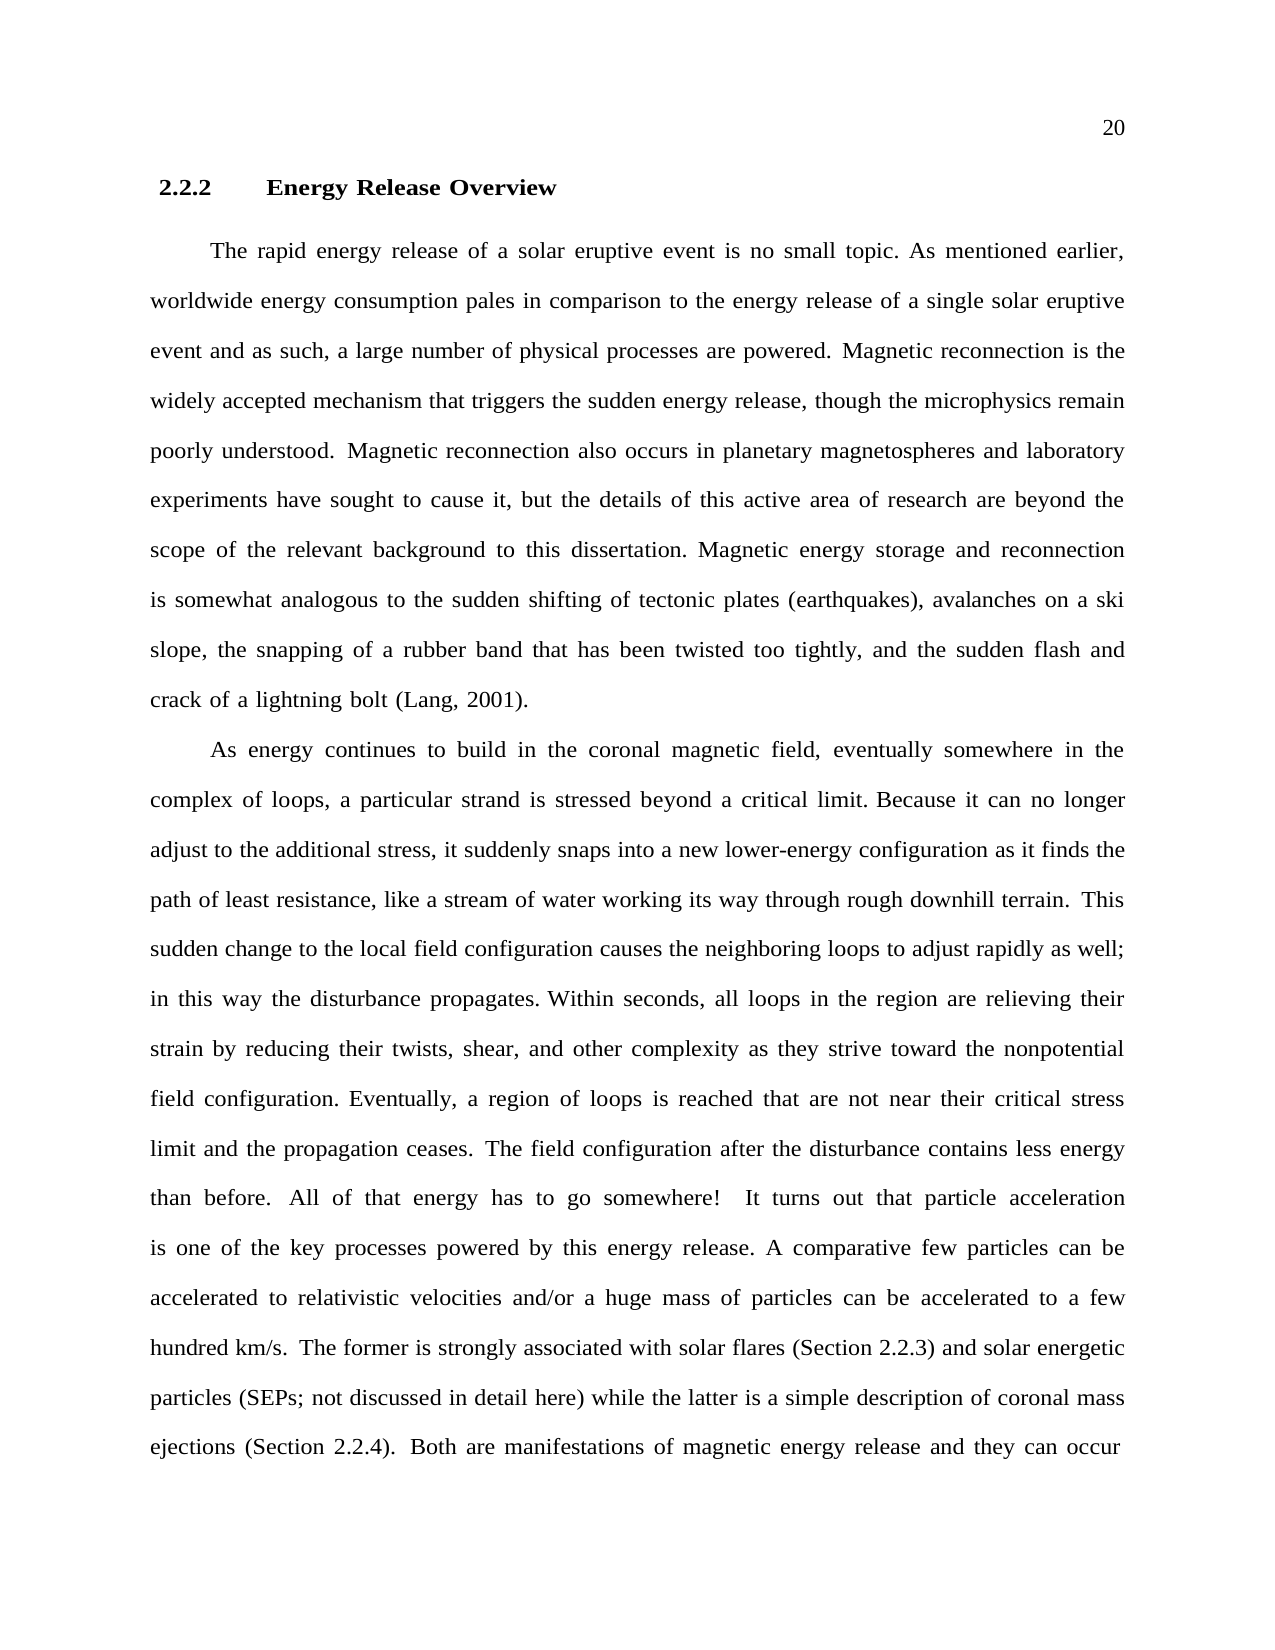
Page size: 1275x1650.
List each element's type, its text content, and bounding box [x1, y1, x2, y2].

text As energy continues to build in the coronal magnetic field, eventually somewhere in the complex of loops, a particular strand is stressed beyond a critical limit. Because it can no longer adjust to the additional stress, it suddenly snaps into a new lower-energy configuration as it finds the path of least resistance, like a stream of water working its way through rough downhill terrain. This sudden change to the local field configuration causes the neighboring loops to adjust rapidly as well; in this way the disturbance propagates. Within seconds, all loops in the region are relieving their strain by reducing their twists, shear, and other complexity as they strive toward the nonpotential field configuration. Eventually, a region of loops is reached that are not near their critical stress limit and the propagation ceases. The field configuration after the disturbance contains less energy than before. All of that energy has to go somewhere! It turns out that particle acceleration is one of the key processes powered by this energy release. A comparative few particles can be accelerated to relativistic velocities and/or a huge mass of particles can be accelerated to a few hundred km/s. The former is strongly associated with solar flares (Section 2.2.3) and solar energetic particles (SEPs; not discussed in detail here) while the latter is a simple description of coronal mass ejections (Section 2.2.4). Both are manifestations of magnetic energy release and they can occur [150, 736, 1125, 1460]
text The rapid energy release of a solar eruptive event is no small topic. As mentioned earlier, worldwide energy consumption pales in comparison to the energy release of a single solar eruptive event and as such, a large number of physical processes are powered. Magnetic reconnection is the widely accepted mechanism that triggers the sudden energy release, though the microphysics remain poorly understood. Magnetic reconnection also occurs in planetary magnetospheres and laboratory experiments have sought to cause it, but the details of this active area of research are beyond the scope of the relevant background to this dissertation. Magnetic energy storage and reconnection is somewhat analogous to the sudden shifting of tectonic plates (earthquakes), avalanches on a ski slope, the snapping of a rubber band that has been twisted too tightly, and the sudden flash and crack of a lightning bolt (Lang, 2001). [150, 238, 1125, 712]
